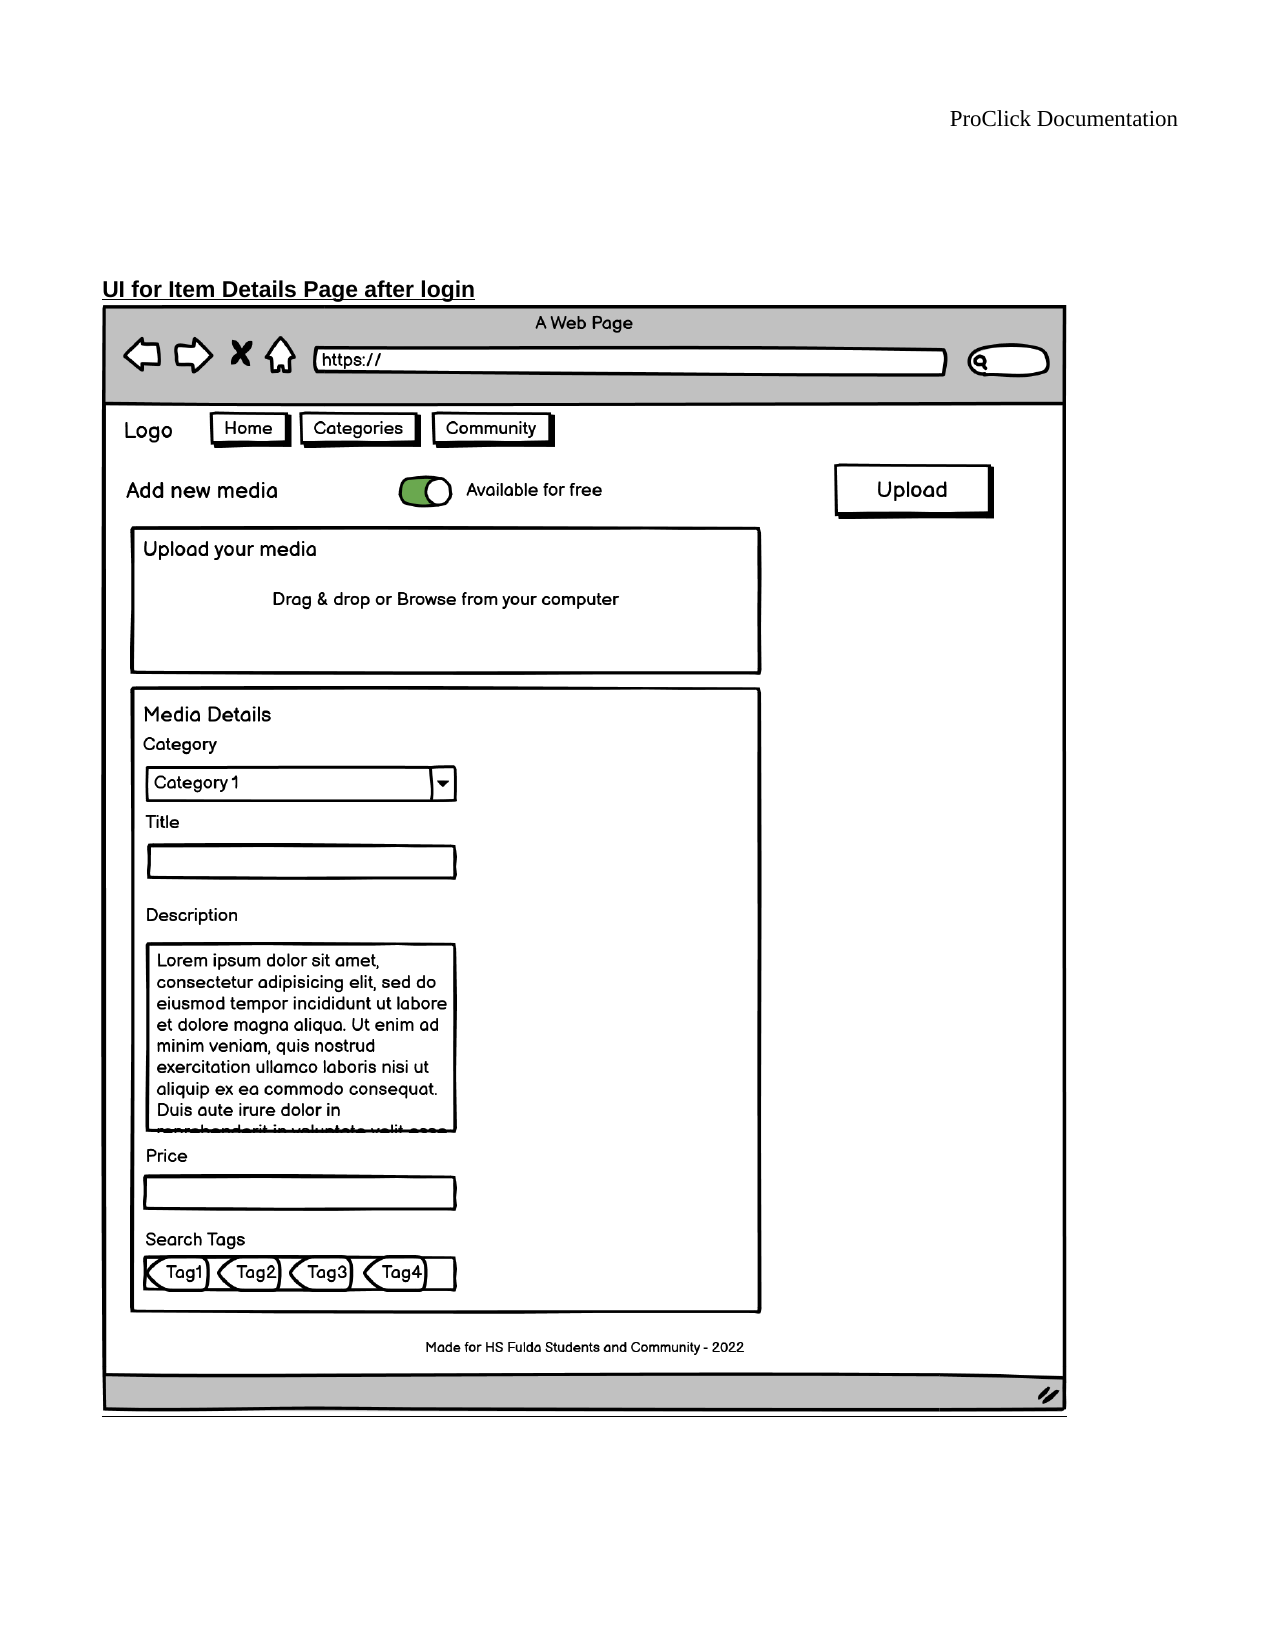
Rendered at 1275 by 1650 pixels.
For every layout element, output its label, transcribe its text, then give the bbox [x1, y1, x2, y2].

text UI for Item Details Page after login [102, 276, 1179, 303]
picture [101, 304, 1067, 1412]
